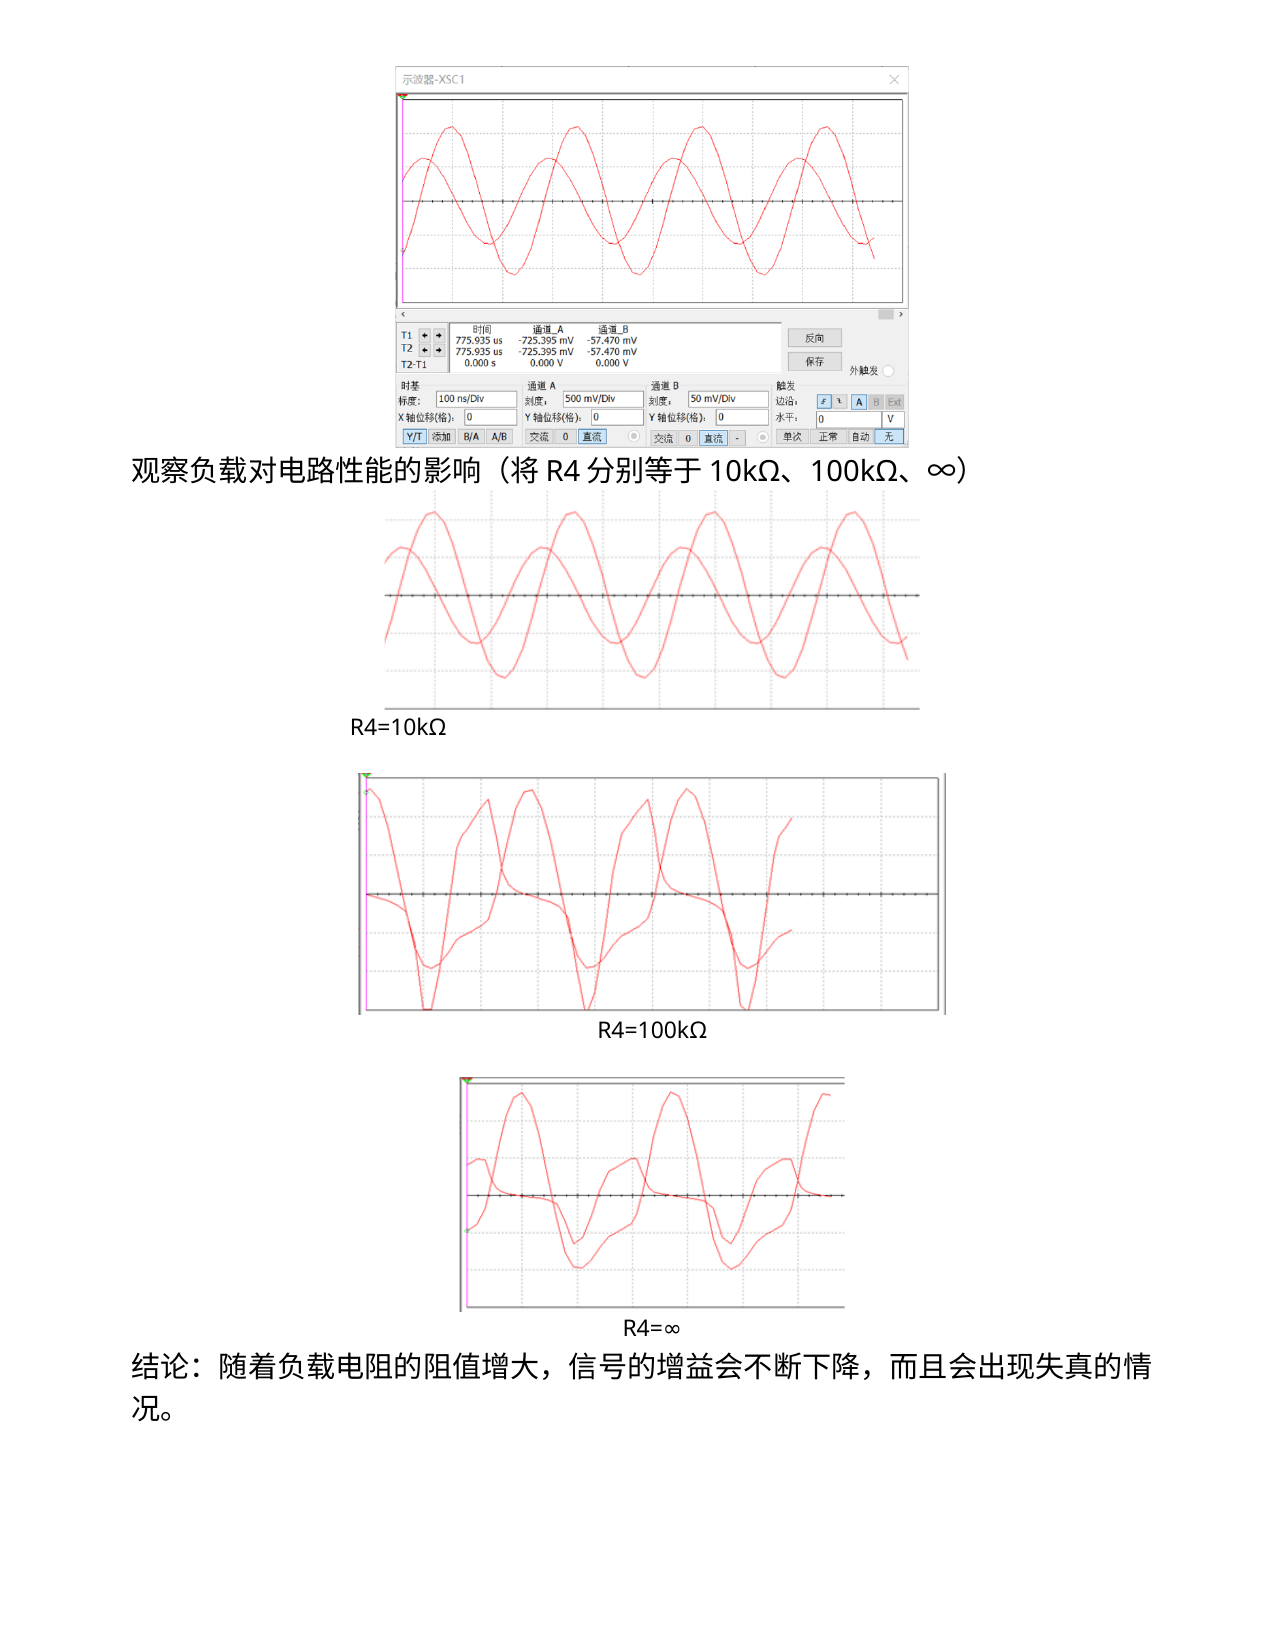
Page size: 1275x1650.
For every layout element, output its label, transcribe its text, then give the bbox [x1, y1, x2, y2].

picture [384, 490, 920, 711]
picture [395, 66, 909, 448]
picture [358, 773, 946, 1015]
text 结论：随着负载电阻的阻值增大，信号的增益会不断下降，而且会出现失真的情况。 [131, 1343, 1173, 1428]
text R4=100kΩ [131, 1014, 1173, 1046]
text R4=10kΩ [131, 711, 1173, 742]
text R4=∞ [131, 1312, 1173, 1343]
picture [459, 1077, 845, 1312]
text 观察负载对电路性能的影响（将R4分别等于10kΩ、100kΩ、∞） [131, 447, 1173, 490]
